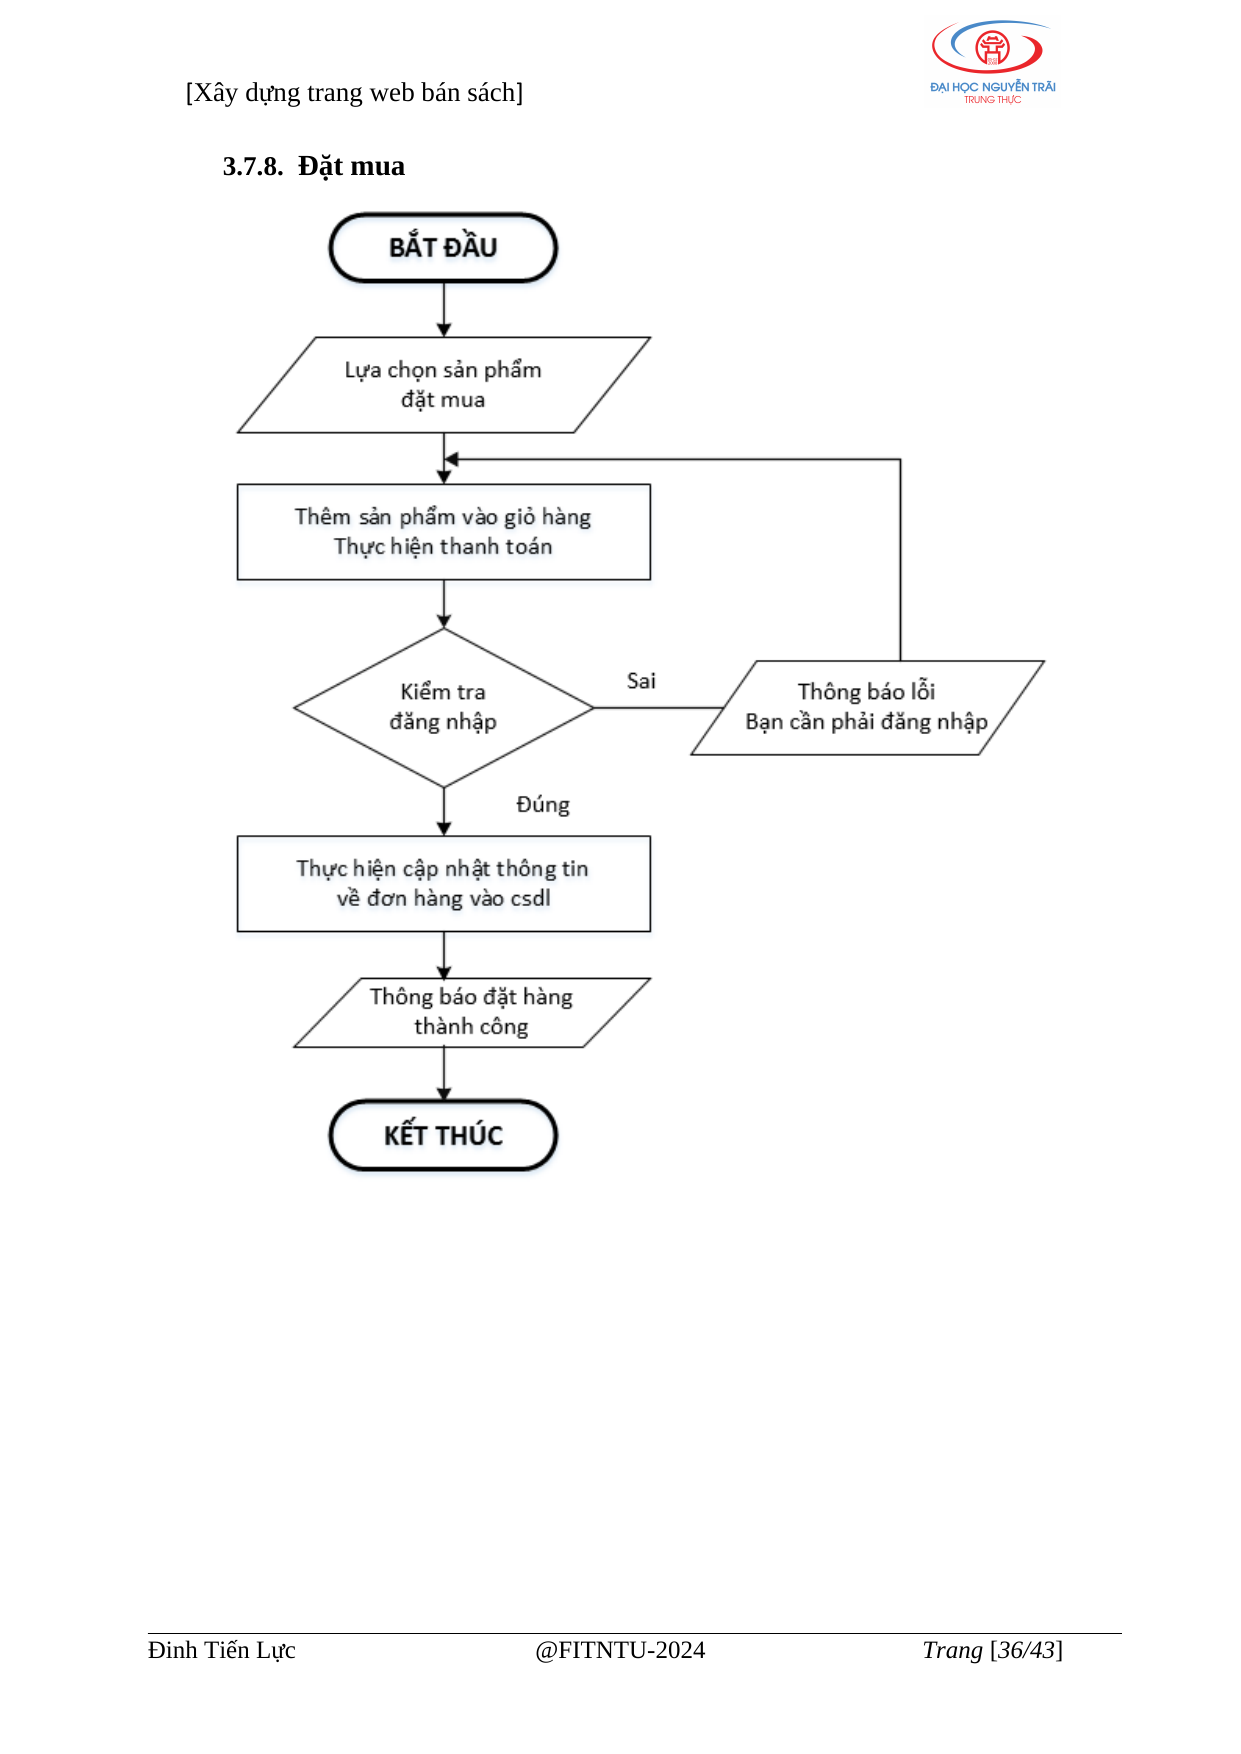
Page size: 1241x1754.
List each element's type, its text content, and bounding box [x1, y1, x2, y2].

picture [923, 15, 1062, 108]
subtitle Đặt mua [223, 148, 1122, 181]
picture [209, 193, 1061, 1189]
